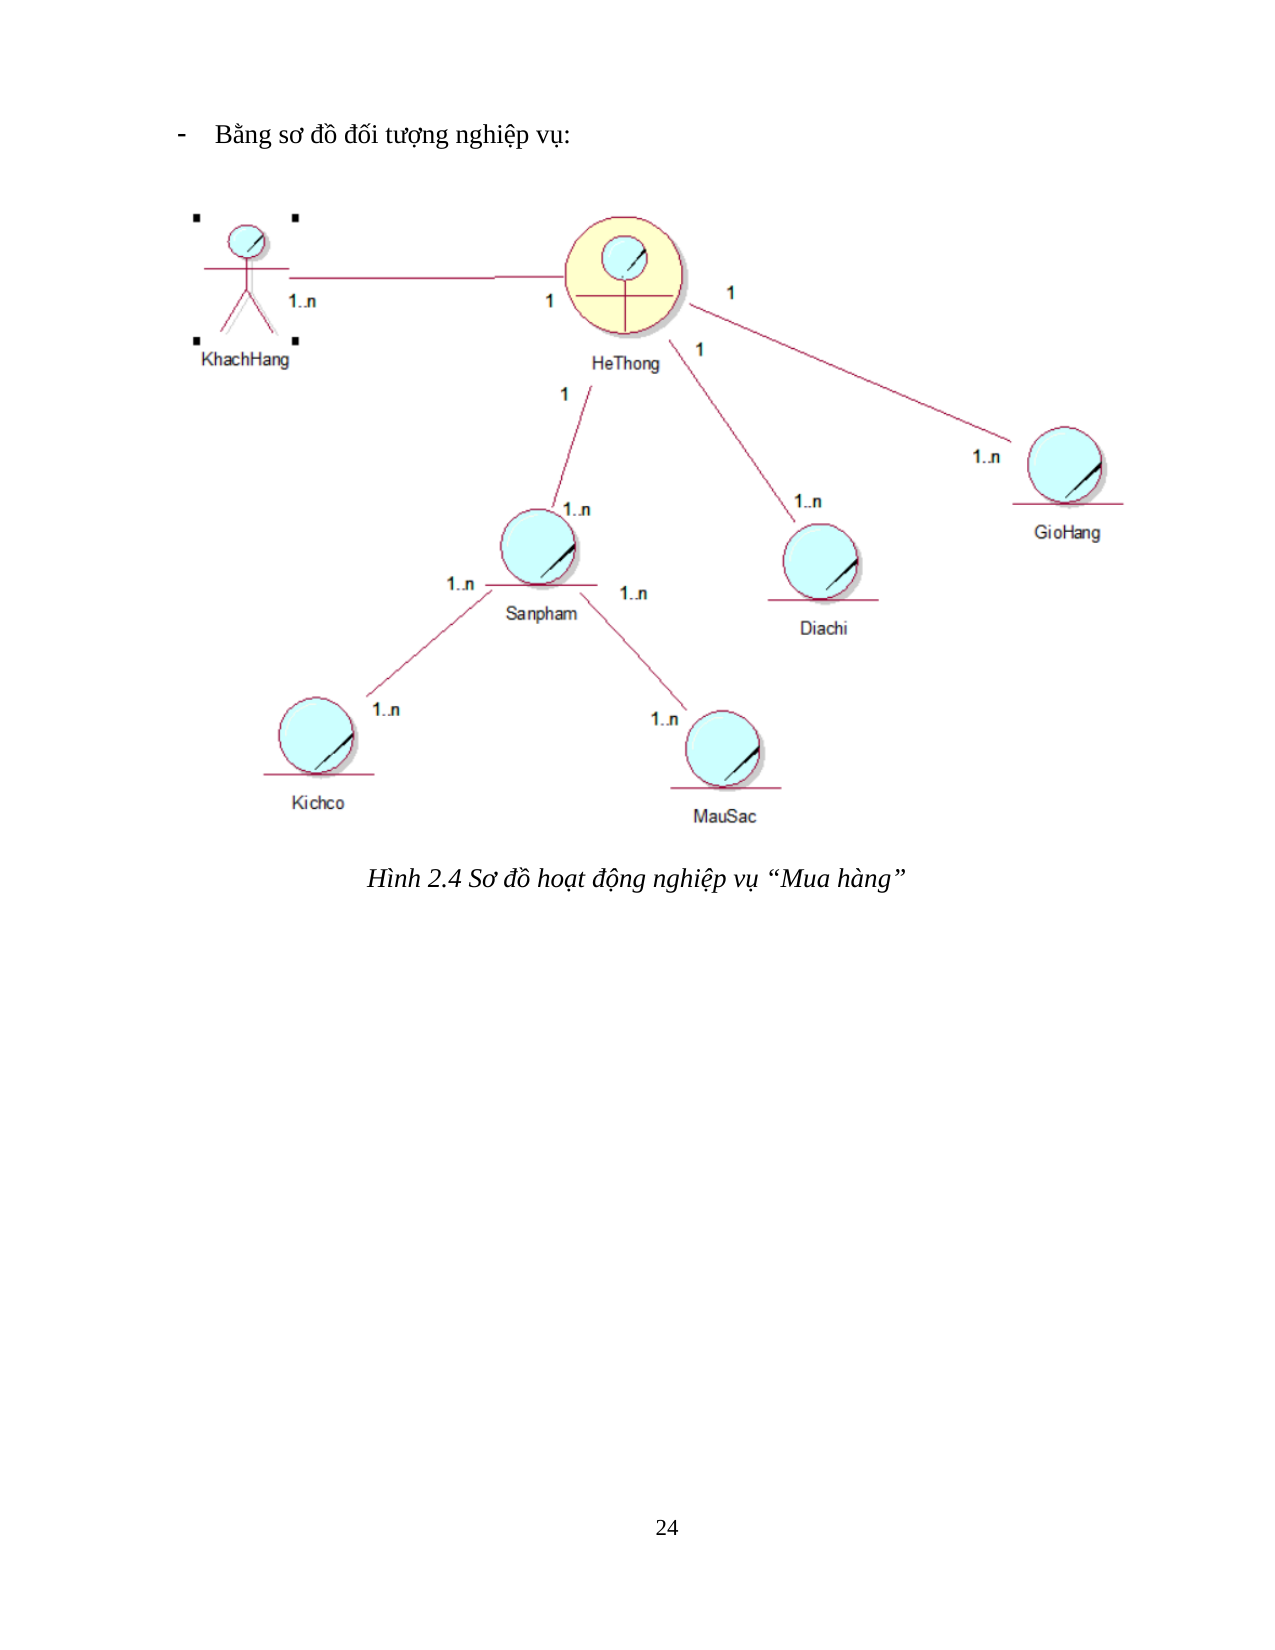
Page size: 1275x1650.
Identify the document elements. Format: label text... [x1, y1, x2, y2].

picture [177, 177, 1157, 835]
text Bằng sơ đồ đối tượng nghiệp vụ: [177, 118, 1156, 150]
text Sơ đồ hoạt động nghiệp vụ “Mua hàng” [177, 862, 1156, 894]
